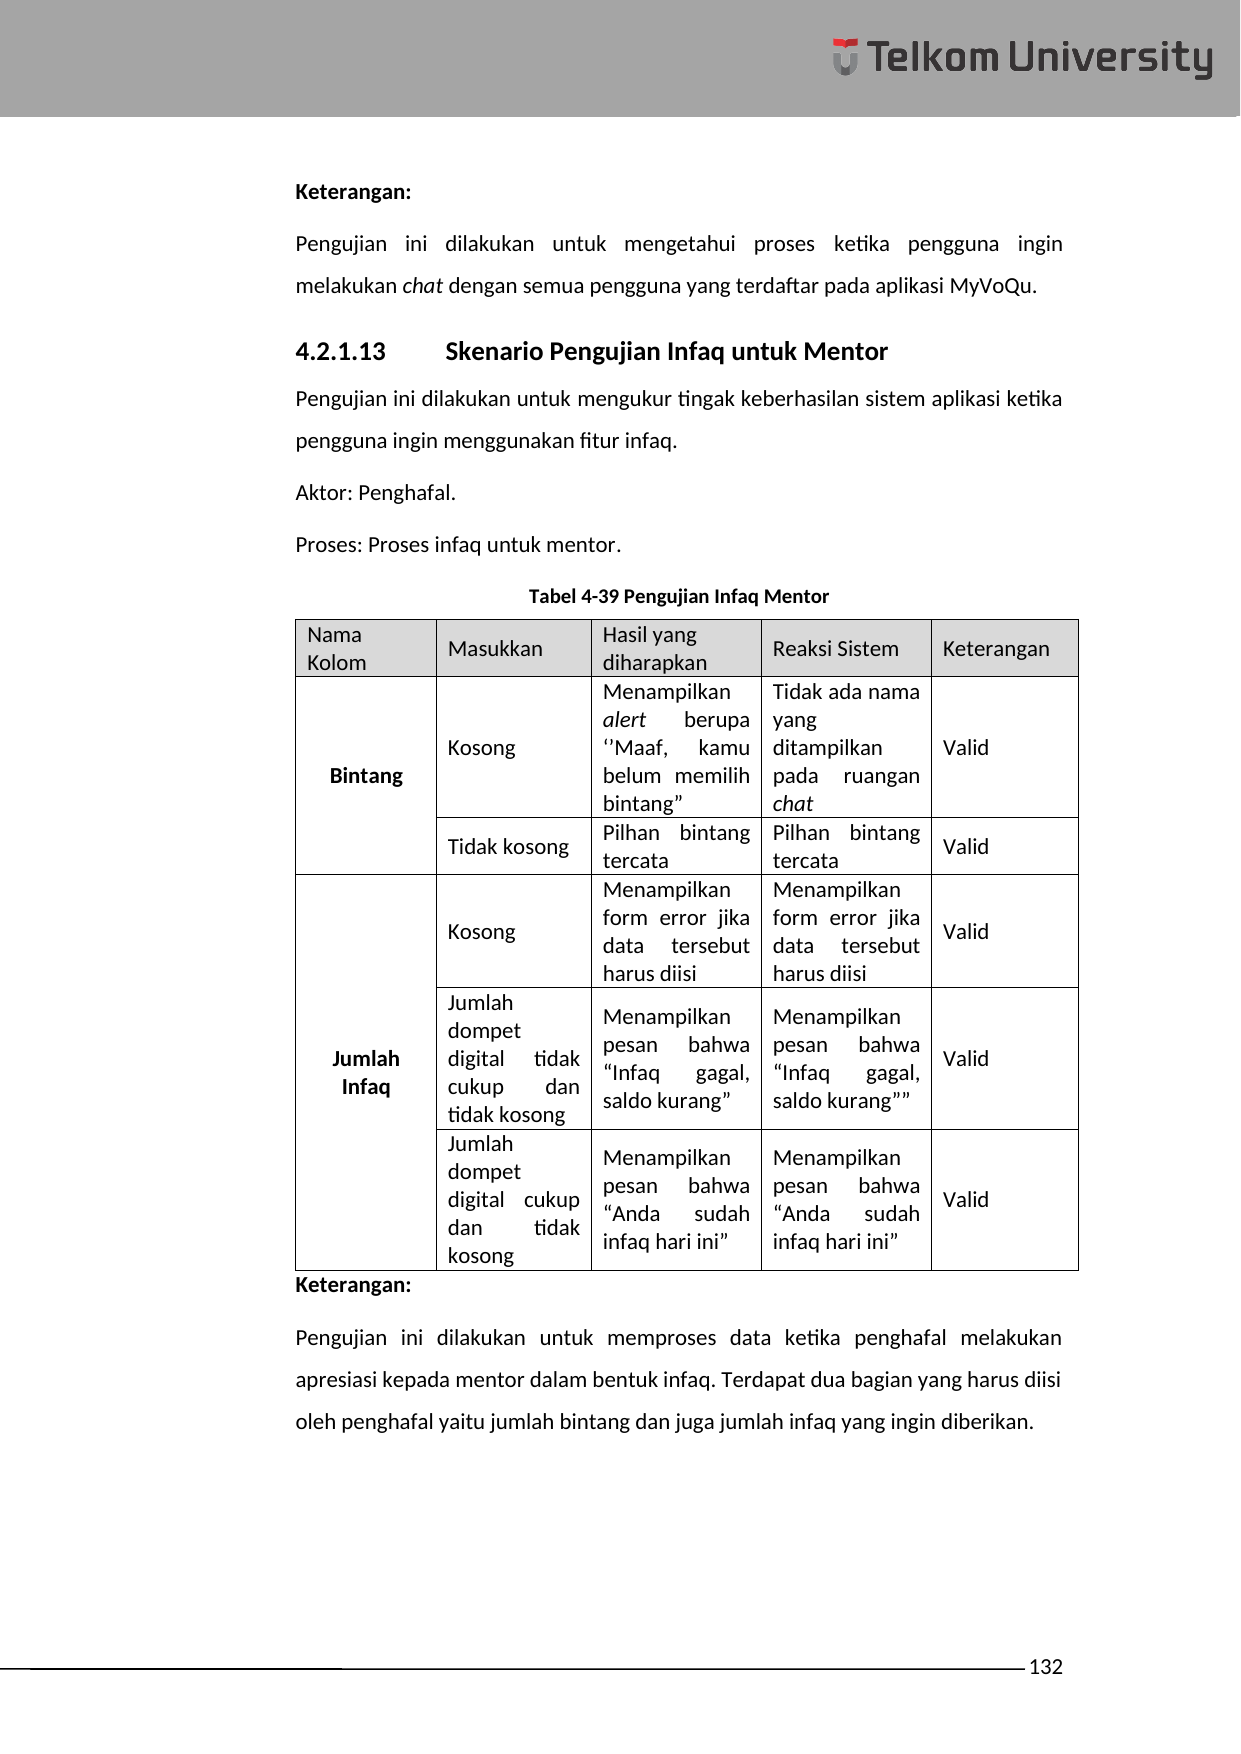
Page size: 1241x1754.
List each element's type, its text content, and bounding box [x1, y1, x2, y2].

text Proses: Proses infaq untuk mentor. [295, 531, 1063, 559]
text Pengujian ini dilakukan untuk mengetahui proses ketika pengguna ingin melakukan chat dengan semua pengguna yang terdaftar pada aplikasi MyVoQu. [295, 229, 1063, 299]
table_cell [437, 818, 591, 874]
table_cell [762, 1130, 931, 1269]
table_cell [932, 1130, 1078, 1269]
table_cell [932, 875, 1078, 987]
picture [833, 38, 1213, 80]
text Pengujian ini dilakukan untuk memproses data ketika penghafal melakukan apresiasi kepada mentor dalam bentuk infaq. Terdapat dua bagian yang harus diisi oleh penghafal yaitu jumlah bintang dan juga jumlah infaq yang ingin diberikan. [295, 1323, 1063, 1435]
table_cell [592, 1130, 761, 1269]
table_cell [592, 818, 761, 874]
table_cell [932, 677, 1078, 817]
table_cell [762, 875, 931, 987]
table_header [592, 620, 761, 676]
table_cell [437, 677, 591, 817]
text Keterangan: [295, 177, 1063, 205]
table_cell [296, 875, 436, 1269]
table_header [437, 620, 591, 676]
text Aktor: Penghafal. [295, 478, 1063, 506]
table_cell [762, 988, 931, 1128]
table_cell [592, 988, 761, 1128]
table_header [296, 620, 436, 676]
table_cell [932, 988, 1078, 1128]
text Keterangan: [295, 1271, 1063, 1299]
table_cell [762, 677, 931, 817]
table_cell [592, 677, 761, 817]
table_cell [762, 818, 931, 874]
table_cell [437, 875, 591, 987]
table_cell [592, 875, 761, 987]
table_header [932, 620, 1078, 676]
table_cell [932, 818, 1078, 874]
text Pengujian ini dilakukan untuk mengukur tingak keberhasilan sistem aplikasi ketika pengguna ingin menggunakan fitur infaq. [295, 384, 1063, 454]
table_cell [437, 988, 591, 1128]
subtitle Skenario Pengujian Infaq untuk Mentor [295, 334, 1063, 367]
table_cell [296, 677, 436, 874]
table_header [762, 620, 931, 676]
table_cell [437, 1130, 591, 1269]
